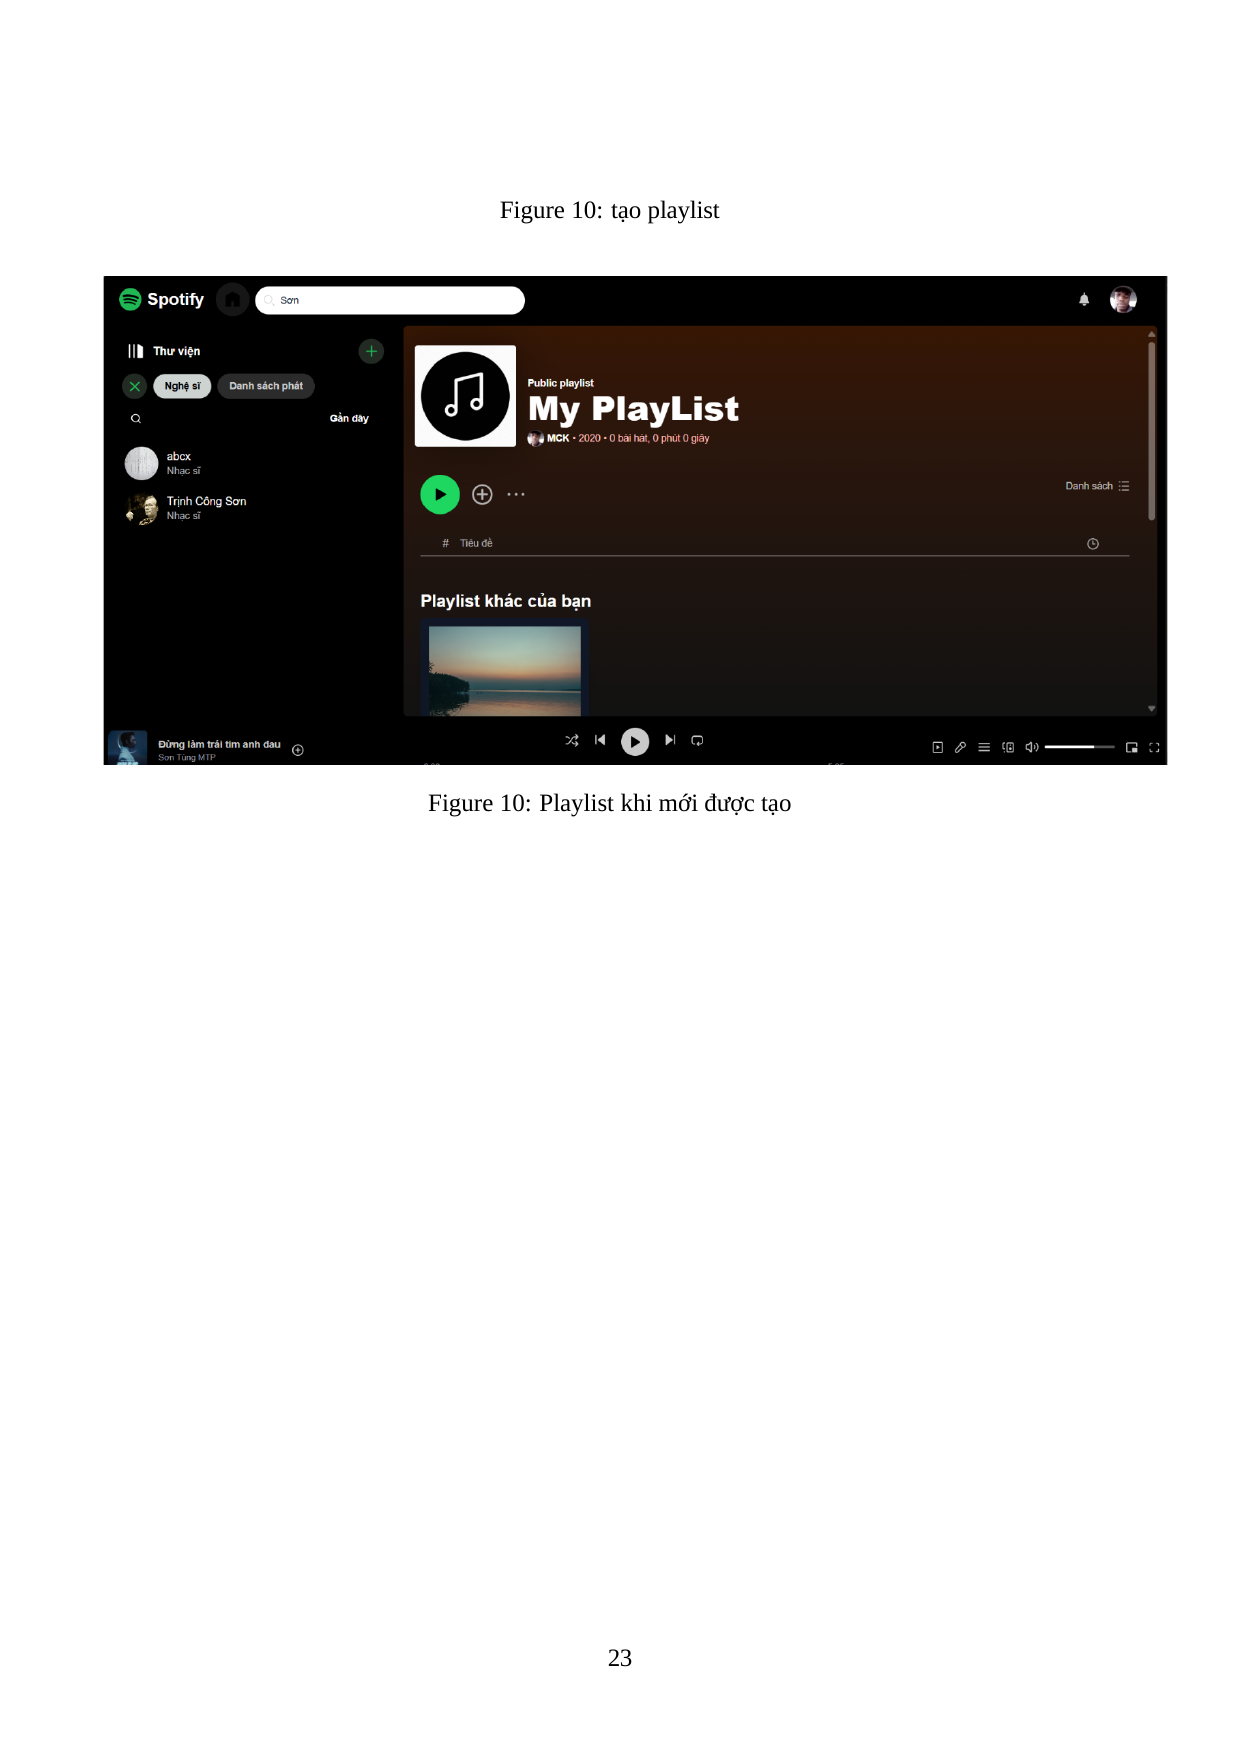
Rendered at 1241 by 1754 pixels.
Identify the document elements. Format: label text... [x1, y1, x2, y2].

picture [103, 276, 1168, 765]
text Figure 10: tạo playlist [88, 195, 1131, 224]
